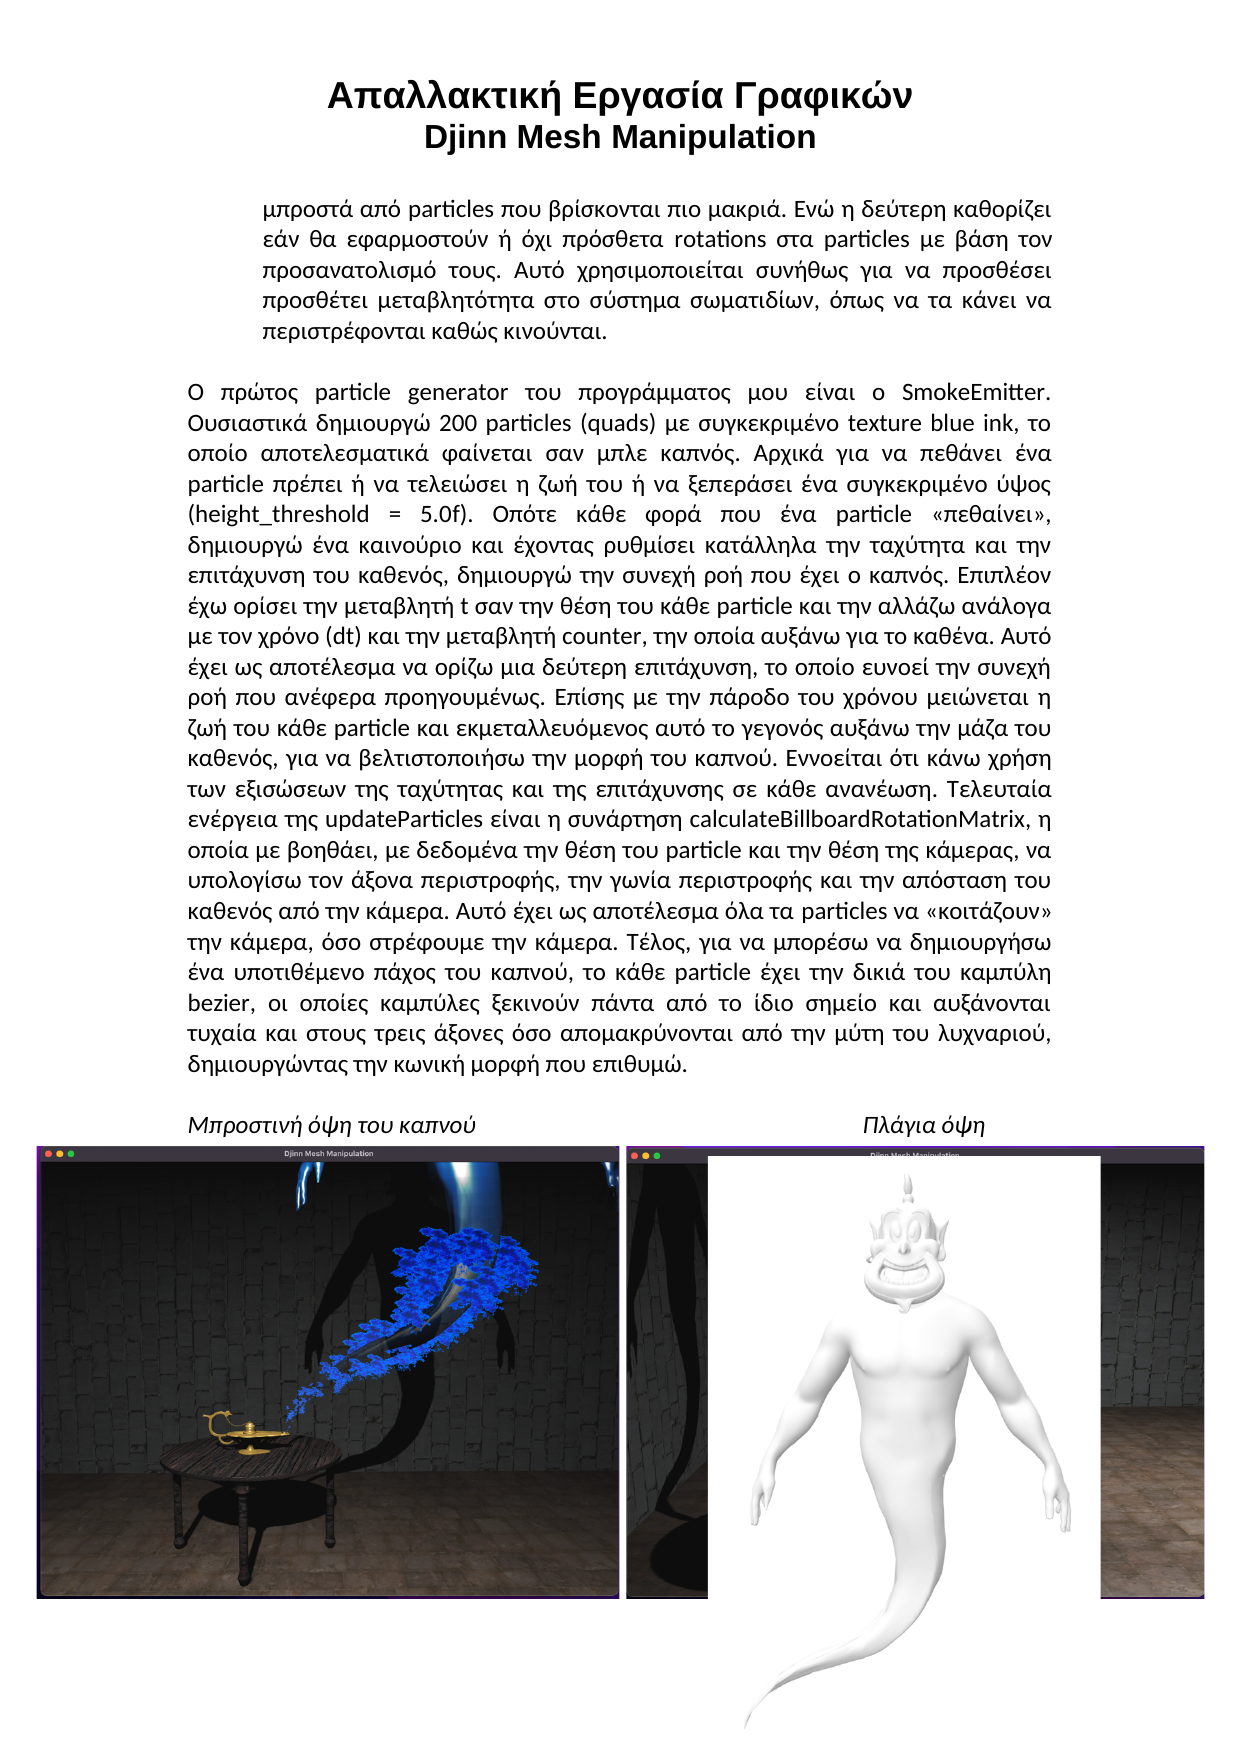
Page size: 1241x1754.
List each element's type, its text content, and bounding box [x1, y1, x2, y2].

picture [626, 1146, 1205, 1754]
picture [36, 1146, 620, 1599]
text Ο πρώτος particle generator του προγράμματος μου είναι ο SmokeEmitter. Ουσιαστικά δημιουργώ 200 particles (quads) με συγκεκριμένο texture blue ink, το οποίο αποτελεσματικά φαίνεται σαν μπλε καπνός. Αρχικά για να πεθάνει ένα particle πρέπει ή να τελειώσει η ζωή του ή να ξεπεράσει ένα συγκεκριμένο ύψος (height_threshold = 5.0f). Οπότε κάθε φορά που ένα particle «πεθαίνει», δημιουργώ ένα καινούριο και έχοντας ρυθμίσει κατάλληλα την ταχύτητα και την επιτάχυνση του καθενός, δημιουργώ την συνεχή ροή που έχει ο καπνός. Επιπλέον έχω ορίσει την μεταβλητή t σαν την θέση του κάθε particle και την αλλάζω ανάλογα με τον χρόνο (dt) και την μεταβλητή counter, την οποία αυξάνω για το καθένα. Αυτό έχει ως αποτέλεσμα να ορίζω μια δεύτερη επιτάχυνση, το οποίο ευνοεί την συνεχή ροή που ανέφερα προηγουμένως. Επίσης με την πάροδο του χρόνου μειώνεται η ζωή του κάθε particle και εκμεταλλευόμενος αυτό το γεγονός αυξάνω την μάζα του καθενός, για να βελτιστοποιήσω την μορφή του καπνού. Εννοείται ότι κάνω χρήση των εξισώσεων της ταχύτητας και της επιτάχυνσης σε κάθε ανανέωση. Τελευταία ενέργεια της updateParticles είναι η συνάρτηση calculateBillboardRotationMatrix, η οποία με βοηθάει, με δεδομένα την θέση του particle και την θέση της κάμερας, να υπολογίσω τον άξονα περιστροφής, την γωνία περιστροφής και την απόσταση του καθενός από την κάμερα. Αυτό έχει ως αποτέλεσμα όλα τα particles να «κοιτάζουν» την κάμερα, όσο στρέφουμε την κάμερα. Τέλος, για να μπορέσω να δημιουργήσω ένα υποτιθέμενο πάχος του καπνού, το κάθε particle έχει την δικιά του καμπύλη bezier, οι οποίες καμπύλες ξεκινούν πάντα από το ίδιο σημείο και αυξάνονται τυχαία και στους τρεις άξονες όσο απομακρύνονται από την μύτη του λυχναριού, δημιουργώντας την κωνική μορφή που επιθυμώ. [187, 376, 1053, 1078]
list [225, 193, 1053, 346]
text Μπροστινή όψη του καπνού Πλάγια όψη [187, 1109, 1053, 1139]
